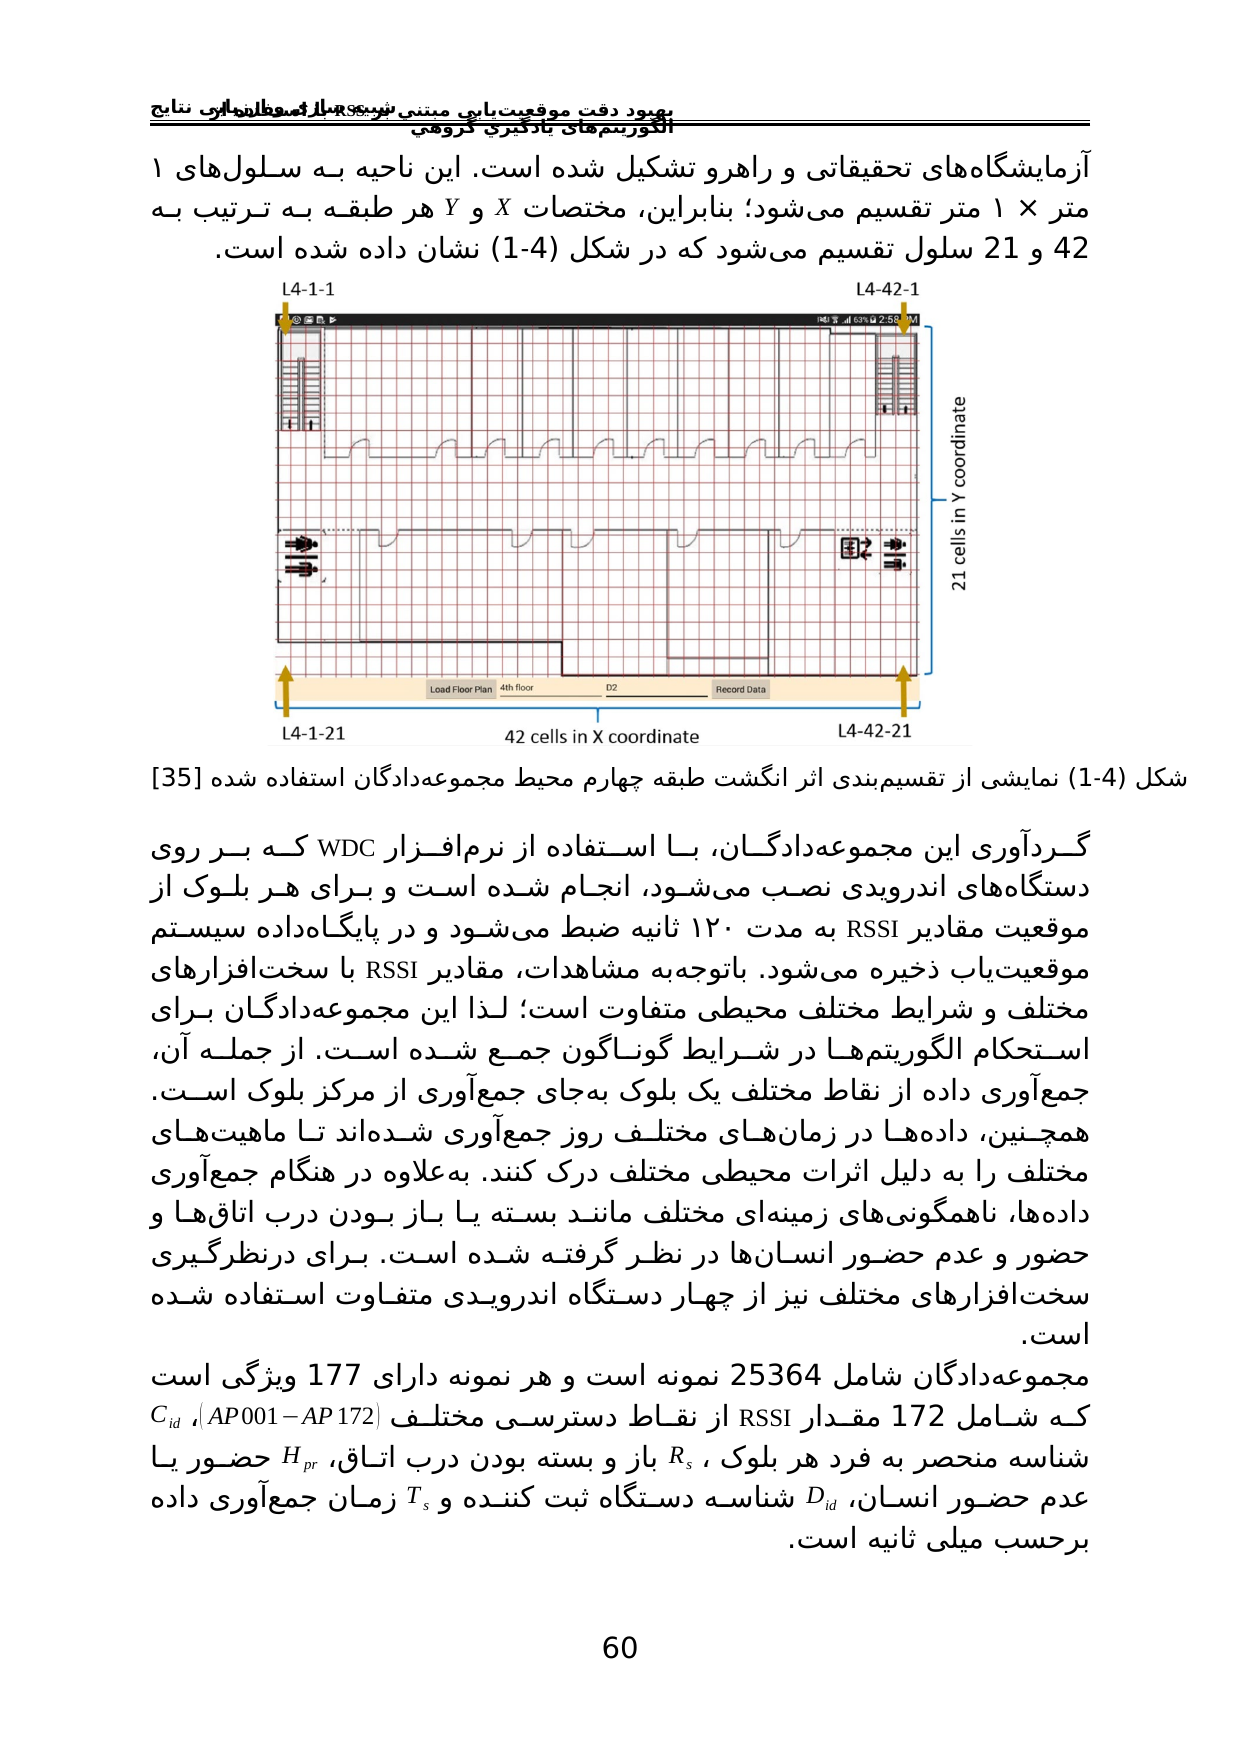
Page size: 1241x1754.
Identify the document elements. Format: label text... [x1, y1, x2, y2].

text گردآوری این مجموعه‌دادگان، با استفاده از نرم‌افزار WDC که بر روی دستگاه‌های اندرویدی نصب می‌شود، انجام شده است و برای هر بلوک از موقعیت مقادیر RSSI به مدت ۱۲۰ ثانیه ضبط می‌شود و در پایگاه‌داده سیستم موقعیت‌یاب ذخیره می‌شود. باتوجه‌به مشاهدات، مقادیر RSSI با سخت‌افزار‌های مختلف و شرایط مختلف محیطی متفاوت است؛ لذا این مجموعه‌دادگان برای استحکام الگوریتم‌ها در شرایط گوناگون جمع شده است. از جمله آن، جمع‌آوری داده از نقاط مختلف یک بلوک به‌جای جمع‌آوری از مرکز بلوک است. همچنین، داده‌ها در زمان‌های مختلف روز جمع‌آوری شده‌اند تا ماهیت‌های مختلف را به دلیل اثرات محیطی مختلف درک کنند. به‌علاوه در هنگام جمع‌آوری داده‌ها، ناهمگونی‌های زمینه‌ای مختلف مانند بسته یا باز بودن درب اتاق‌ها و حضور و عدم حضور انسان‌ها در نظر گرفته شده است. برای درنظرگیری سخت‌افزار‌های مختلف نیز از چهار دستگاه اندرویدی متفاوت استفاده شده است. [150, 829, 1090, 1352]
text مجموعه‌دادگان شامل 25364 نمونه است و هر نمونه دارای 177 ویژگی است که شامل 172 مقدار RSSI از نقاط دسترسی مختلف ، شناسه منحصر به فرد هر بلوک ، باز و بسته بودن درب اتاق، حضور یا عدم حضور انسان، شناسه دستگاه ثبت کننده و زمان جمع‌آوری داده برحسب میلی ثانیه است. [150, 1358, 1090, 1555]
picture [267, 272, 973, 746]
list نمایشی از تقسیم‌بندی اثر انگشت طبقه چهارم محیط مجموعه‌دادگان استفاده شده [35] [614, 767, 1061, 791]
list نمایشی از تقسیم‌بندی اثر انگشت طبقه چهارم محیط مجموعه‌دادگان استفاده شده [35] [150, 767, 620, 791]
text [150, 150, 1090, 265]
